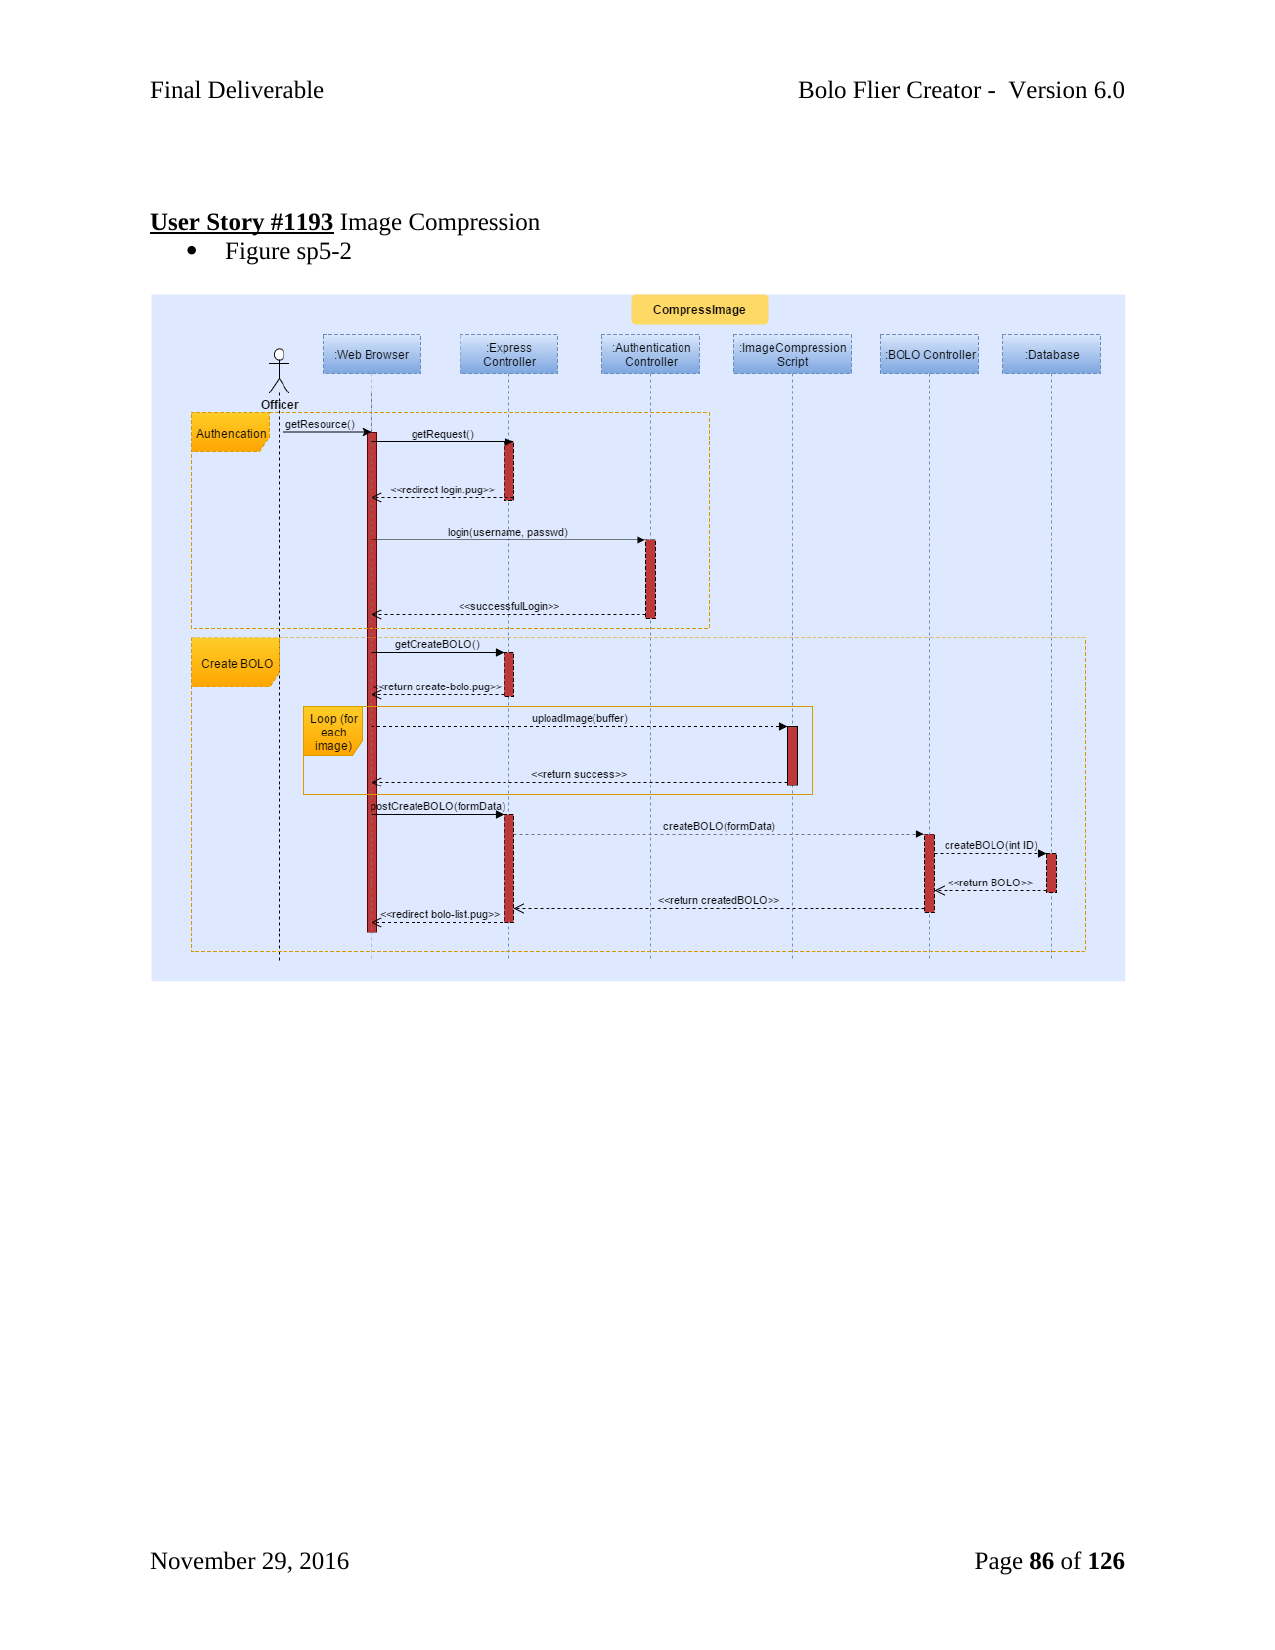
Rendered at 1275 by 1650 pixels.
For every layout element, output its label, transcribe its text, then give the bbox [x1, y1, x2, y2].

list Figure sp5-2 [187, 236, 1125, 265]
picture [150, 293, 1126, 982]
text User Story #1193 Image Compression [150, 207, 1125, 236]
